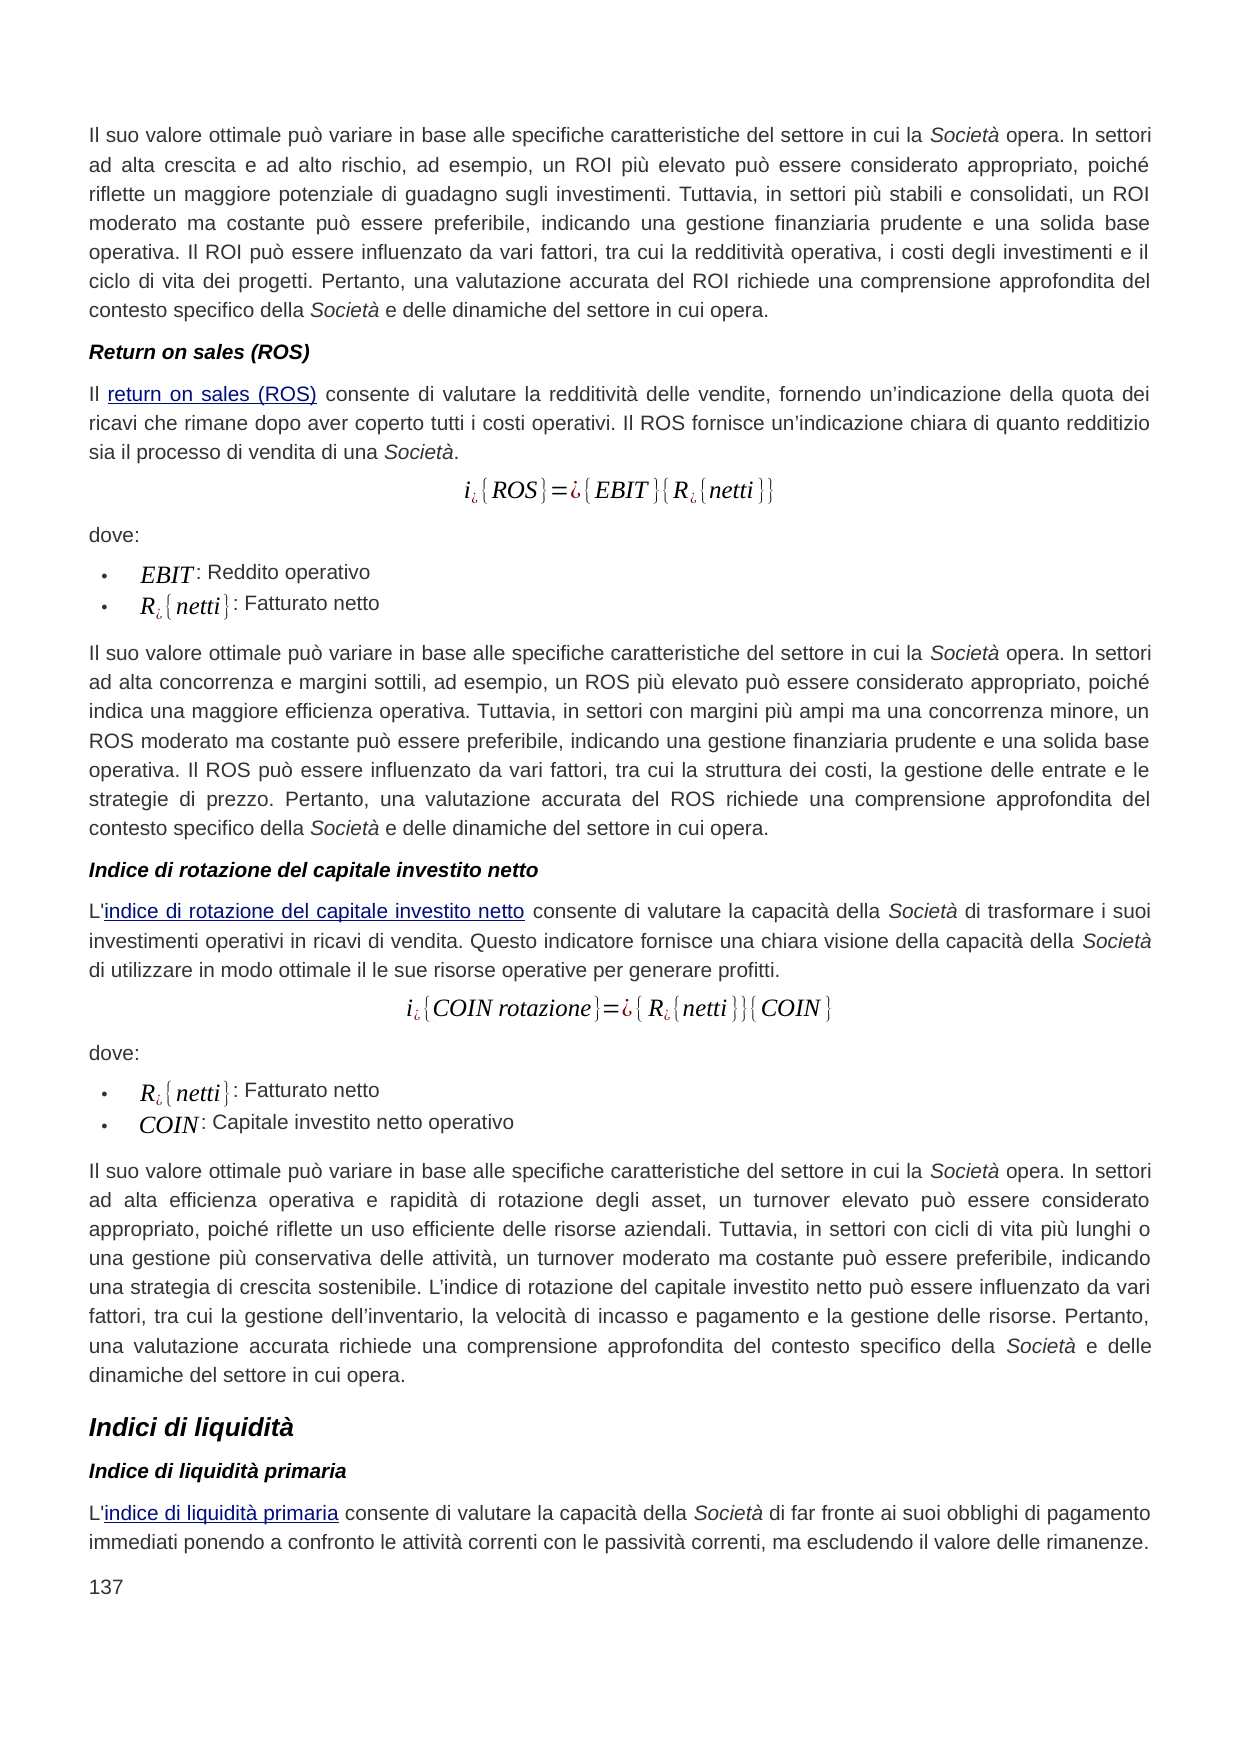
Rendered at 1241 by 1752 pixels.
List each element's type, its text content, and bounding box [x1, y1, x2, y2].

text Il return on sales (ROS) consente di valutare la redditività delle vendite, fornendo un’indicazione della quota dei ricavi che rimane dopo aver coperto tutti i costi operativi. Il ROS fornisce un’indicazione chiara di quanto redditizio sia il processo di vendita di una Società. [89, 376, 1152, 464]
list : Fatturato netto [101, 591, 1152, 623]
text Il suo valore ottimale può variare in base alle specifiche caratteristiche del settore in cui la Società opera. In settori ad alta efficienza operativa e rapidità di rotazione degli asset, un turnover elevato può essere considerato appropriato, poiché riflette un uso efficiente delle risorse aziendali. Tuttavia, in settori con cicli di vita più lunghi o una gestione più conservativa delle attività, un turnover moderato ma costante può essere preferibile, indicando una strategia di crescita sostenibile. L’indice di rotazione del capitale investito netto può essere influenzato da vari fattori, tra cui la gestione dell’inventario, la velocità di incasso e pagamento e la gestione delle risorse. Pertanto, una valutazione accurata richiede una comprensione approfondita del contesto specifico della Società e delle dinamiche del settore in cui opera. [89, 1153, 1152, 1387]
subtitle Return on sales (ROS) [89, 335, 1152, 364]
list : Reddito operativo [101, 560, 1152, 591]
text L'indice di rotazione del capitale investito netto consente di valutare la capacità della Società di trasformare i suoi investimenti operativi in ricavi di vendita. Questo indicatore fornisce una chiara visione della capacità della Società di utilizzare in modo ottimale il le sue risorse operative per generare profitti. [89, 894, 1152, 982]
list : Capitale investito netto operativo [101, 1109, 1152, 1141]
subtitle Indice di rotazione del capitale investito netto [89, 852, 1152, 882]
text Il suo valore ottimale può variare in base alle specifiche caratteristiche del settore in cui la Società opera. In settori ad alta concorrenza e margini sottili, ad esempio, un ROS più elevato può essere considerato appropriato, poiché indica una maggiore efficienza operativa. Tuttavia, in settori con margini più ampi ma una concorrenza minore, un ROS moderato ma costante può essere preferibile, indicando una gestione finanziaria prudente e una solida base operativa. Il ROS può essere influenzato da vari fattori, tra cui la struttura dei costi, la gestione delle entrate e le strategie di prezzo. Pertanto, una valutazione accurata del ROS richiede una comprensione approfondita del contesto specifico della Società e delle dinamiche del settore in cui opera. [89, 636, 1152, 840]
text dove: [89, 518, 1152, 547]
list : Fatturato netto [101, 1077, 1152, 1109]
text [89, 1496, 1152, 1554]
text dove: [89, 1036, 1152, 1065]
text Il suo valore ottimale può variare in base alle specifiche caratteristiche del settore in cui la Società opera. In settori ad alta crescita e ad alto rischio, ad esempio, un ROI più elevato può essere considerato appropriato, poiché riflette un maggiore potenziale di guadagno sugli investimenti. Tuttavia, in settori più stabili e consolidati, un ROI moderato ma costante può essere preferibile, indicando una gestione finanziaria prudente e una solida base operativa. Il ROI può essere influenzato da vari fattori, tra cui la redditività operativa, i costi degli investimenti e il ciclo di vita dei progetti. Pertanto, una valutazione accurata del ROI richiede una comprensione approfondita del contesto specifico della Società e delle dinamiche del settore in cui opera. [89, 118, 1152, 322]
subtitle Indici di liquidità [89, 1412, 1152, 1442]
subtitle Indice di liquidità primaria [89, 1454, 1152, 1483]
